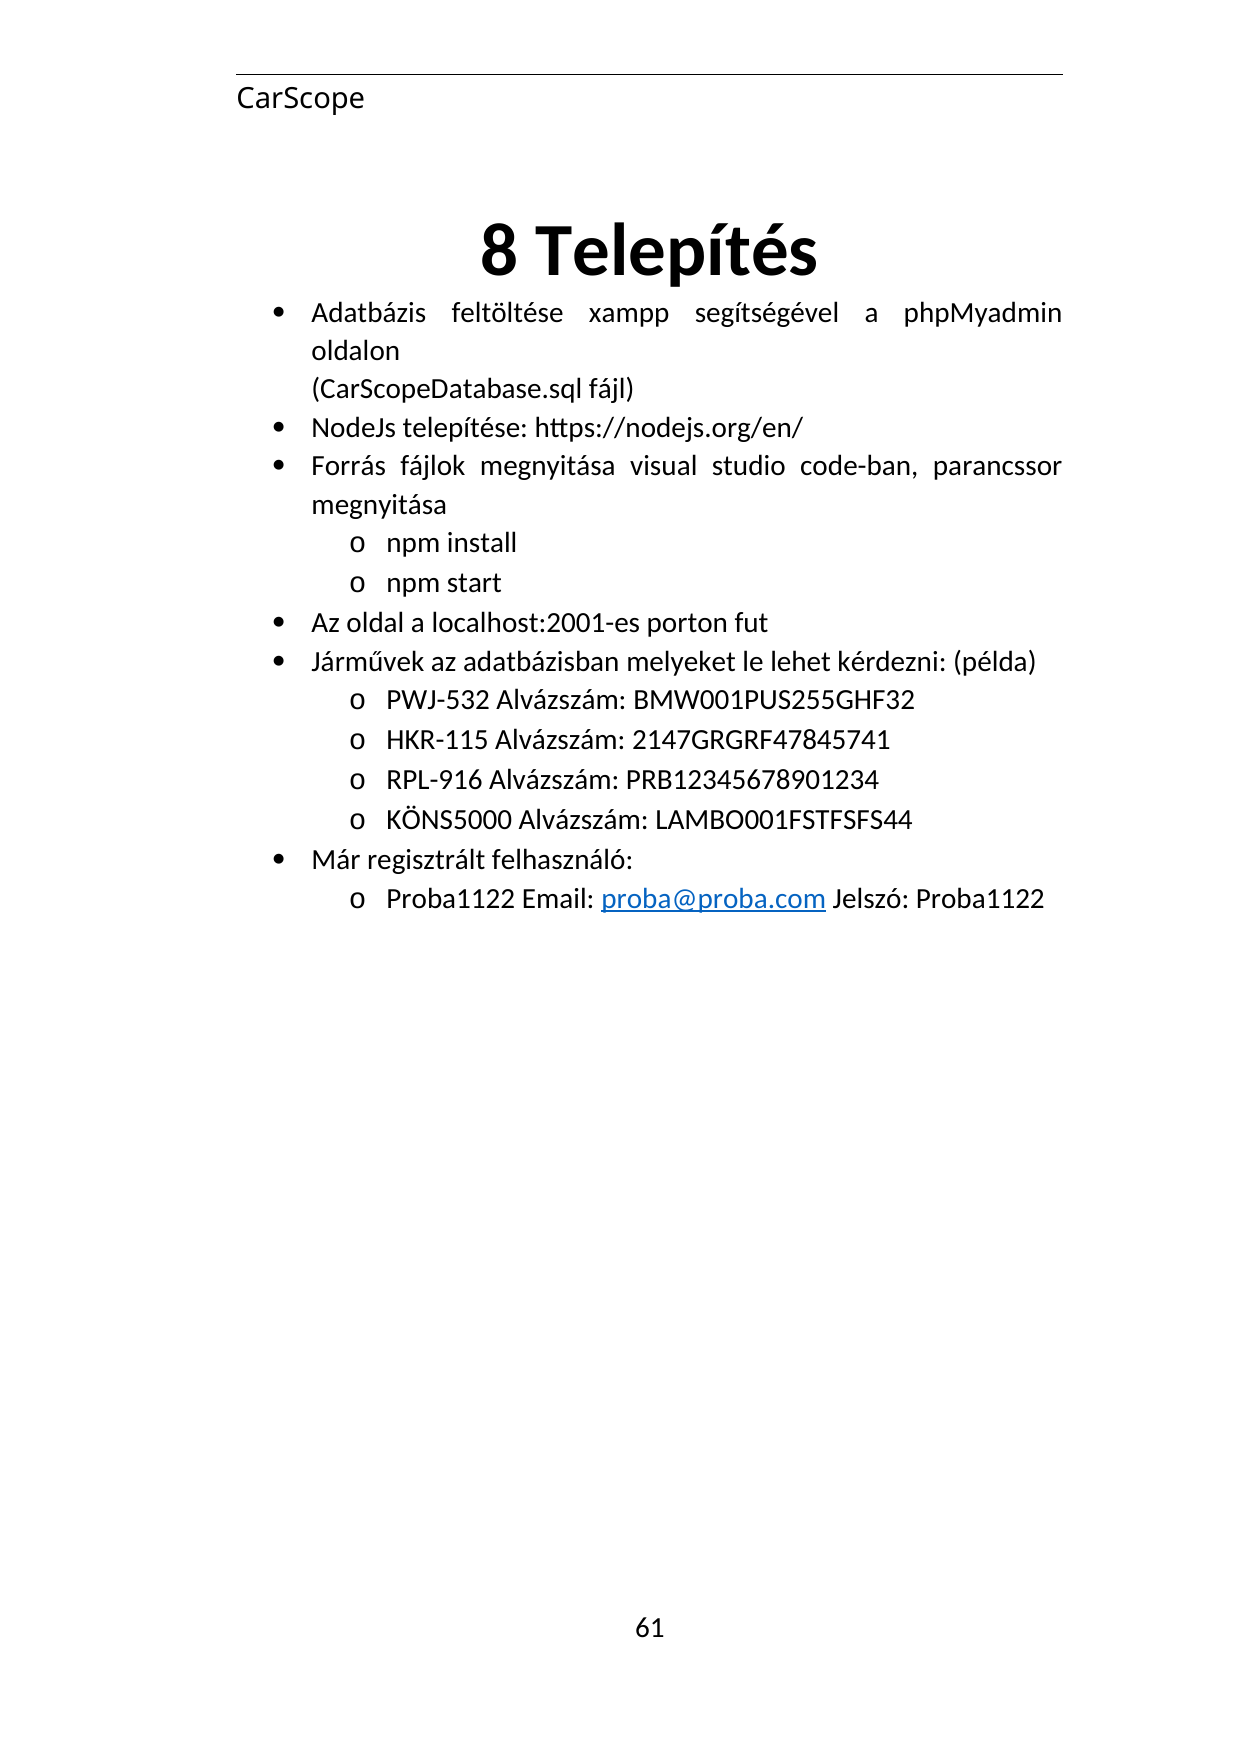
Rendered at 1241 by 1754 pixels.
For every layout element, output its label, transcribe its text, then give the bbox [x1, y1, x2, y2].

list HKR-115 Alvázszám: 2147GRGRF47845741 [349, 721, 1063, 758]
list RPL-916 Alvázszám: PRB12345678901234 [349, 761, 1063, 798]
list NodeJs telepítése: https://nodejs.org/en/ [274, 409, 1063, 445]
list PWJ-532 Alvázszám: BMW001PUS255GHF32 [349, 681, 1063, 718]
list Proba1122 Email: proba@proba.com Jelszó: Proba1122 [349, 880, 1063, 917]
list Járművek az adatbázisban melyeket le lehet kérdezni: (példa) [274, 643, 1063, 678]
list Forrás fájlok megnyitása visual studio code-ban, parancssor megnyitása [274, 447, 1063, 522]
list Az oldal a localhost:2001-es porton fut [274, 604, 1063, 640]
list KÖNS5000 Alvázszám: LAMBO001FSTFSFS44 [349, 801, 1063, 838]
list Már regisztrált felhasználó: [274, 841, 1063, 877]
list npm start [349, 564, 1063, 601]
list Adatbázis feltöltése xampp segítségével a phpMyadmin oldalon [274, 294, 1063, 368]
list (CarScopeDatabase.sql fájl) [311, 371, 1063, 406]
subtitle 8 Telepítés [236, 202, 1063, 294]
list npm install [349, 524, 1063, 561]
